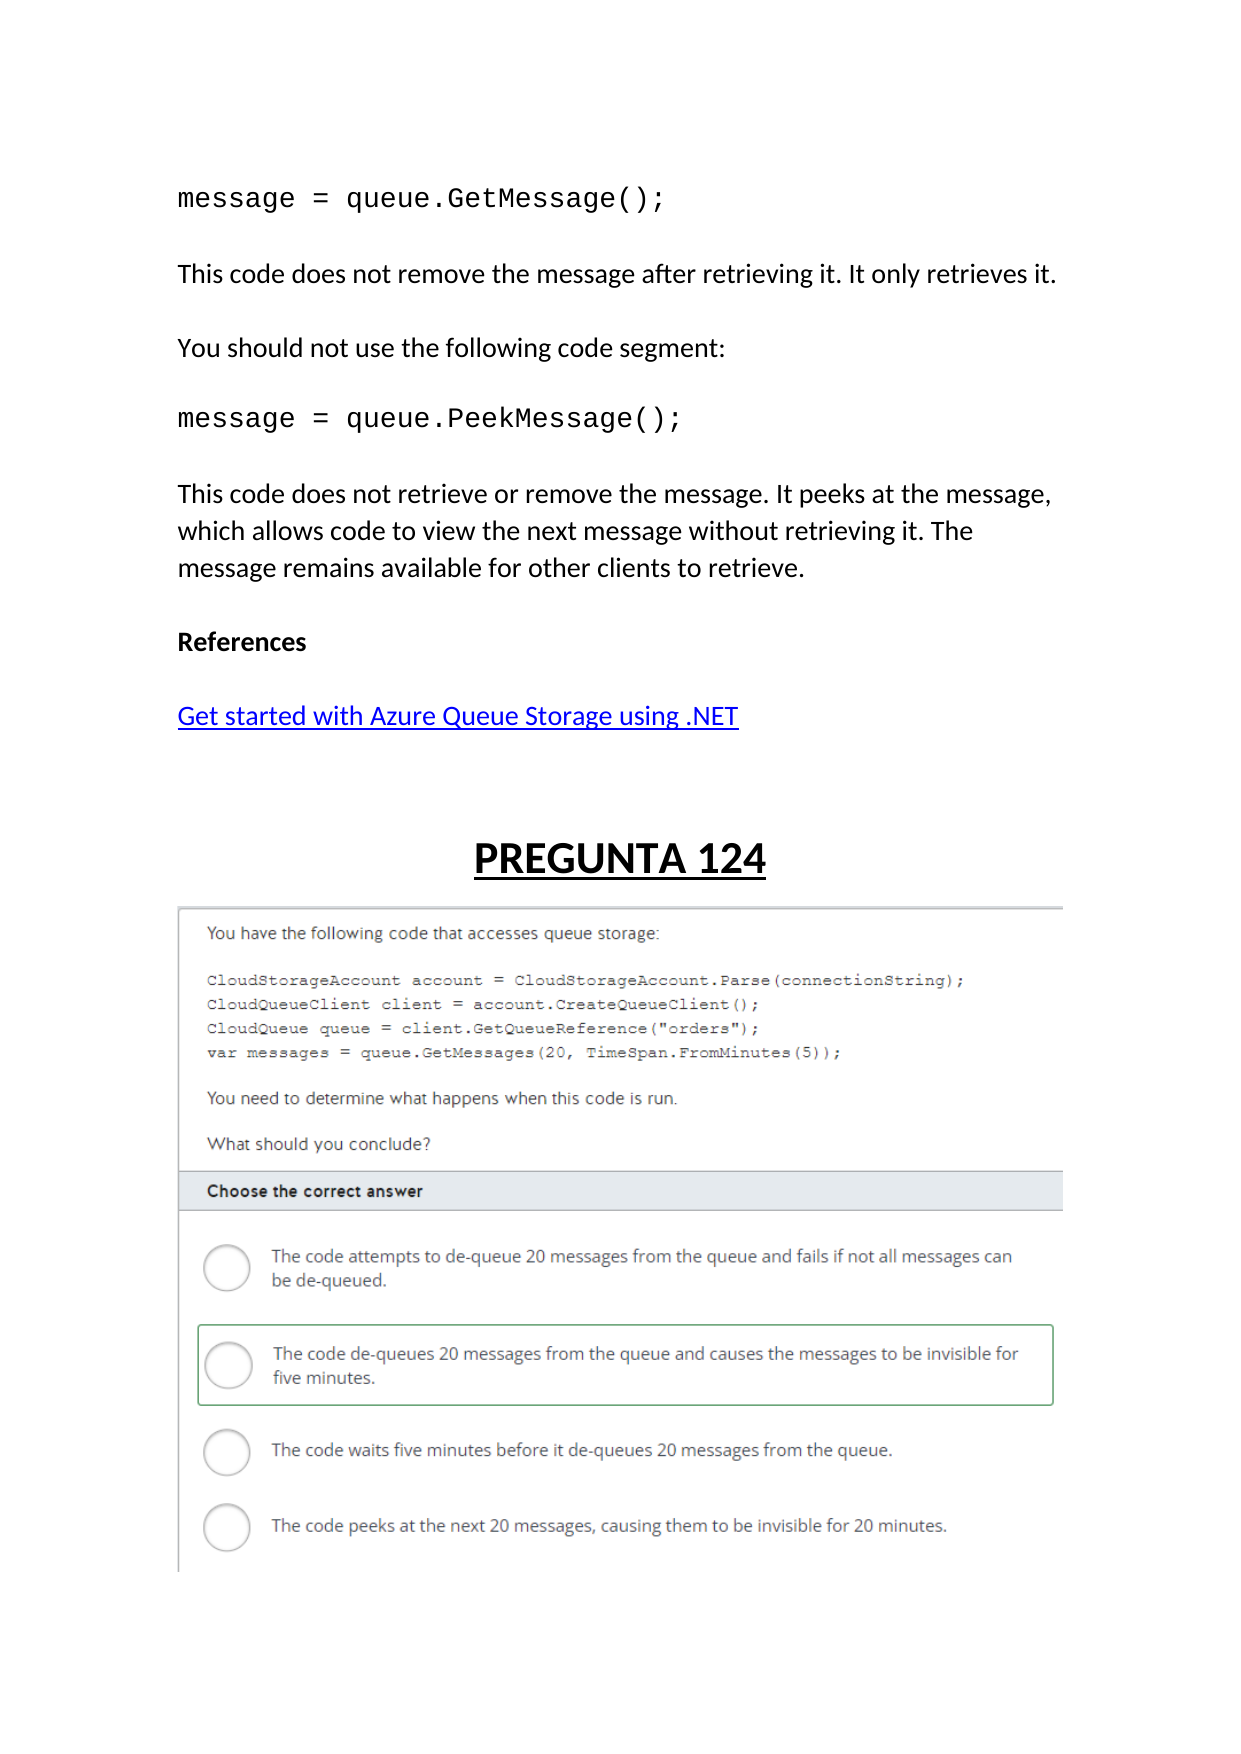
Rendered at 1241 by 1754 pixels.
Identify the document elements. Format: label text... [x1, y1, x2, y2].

picture [177, 906, 1063, 1572]
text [177, 148, 1063, 733]
text PREGUNTA 124 [177, 829, 1063, 885]
